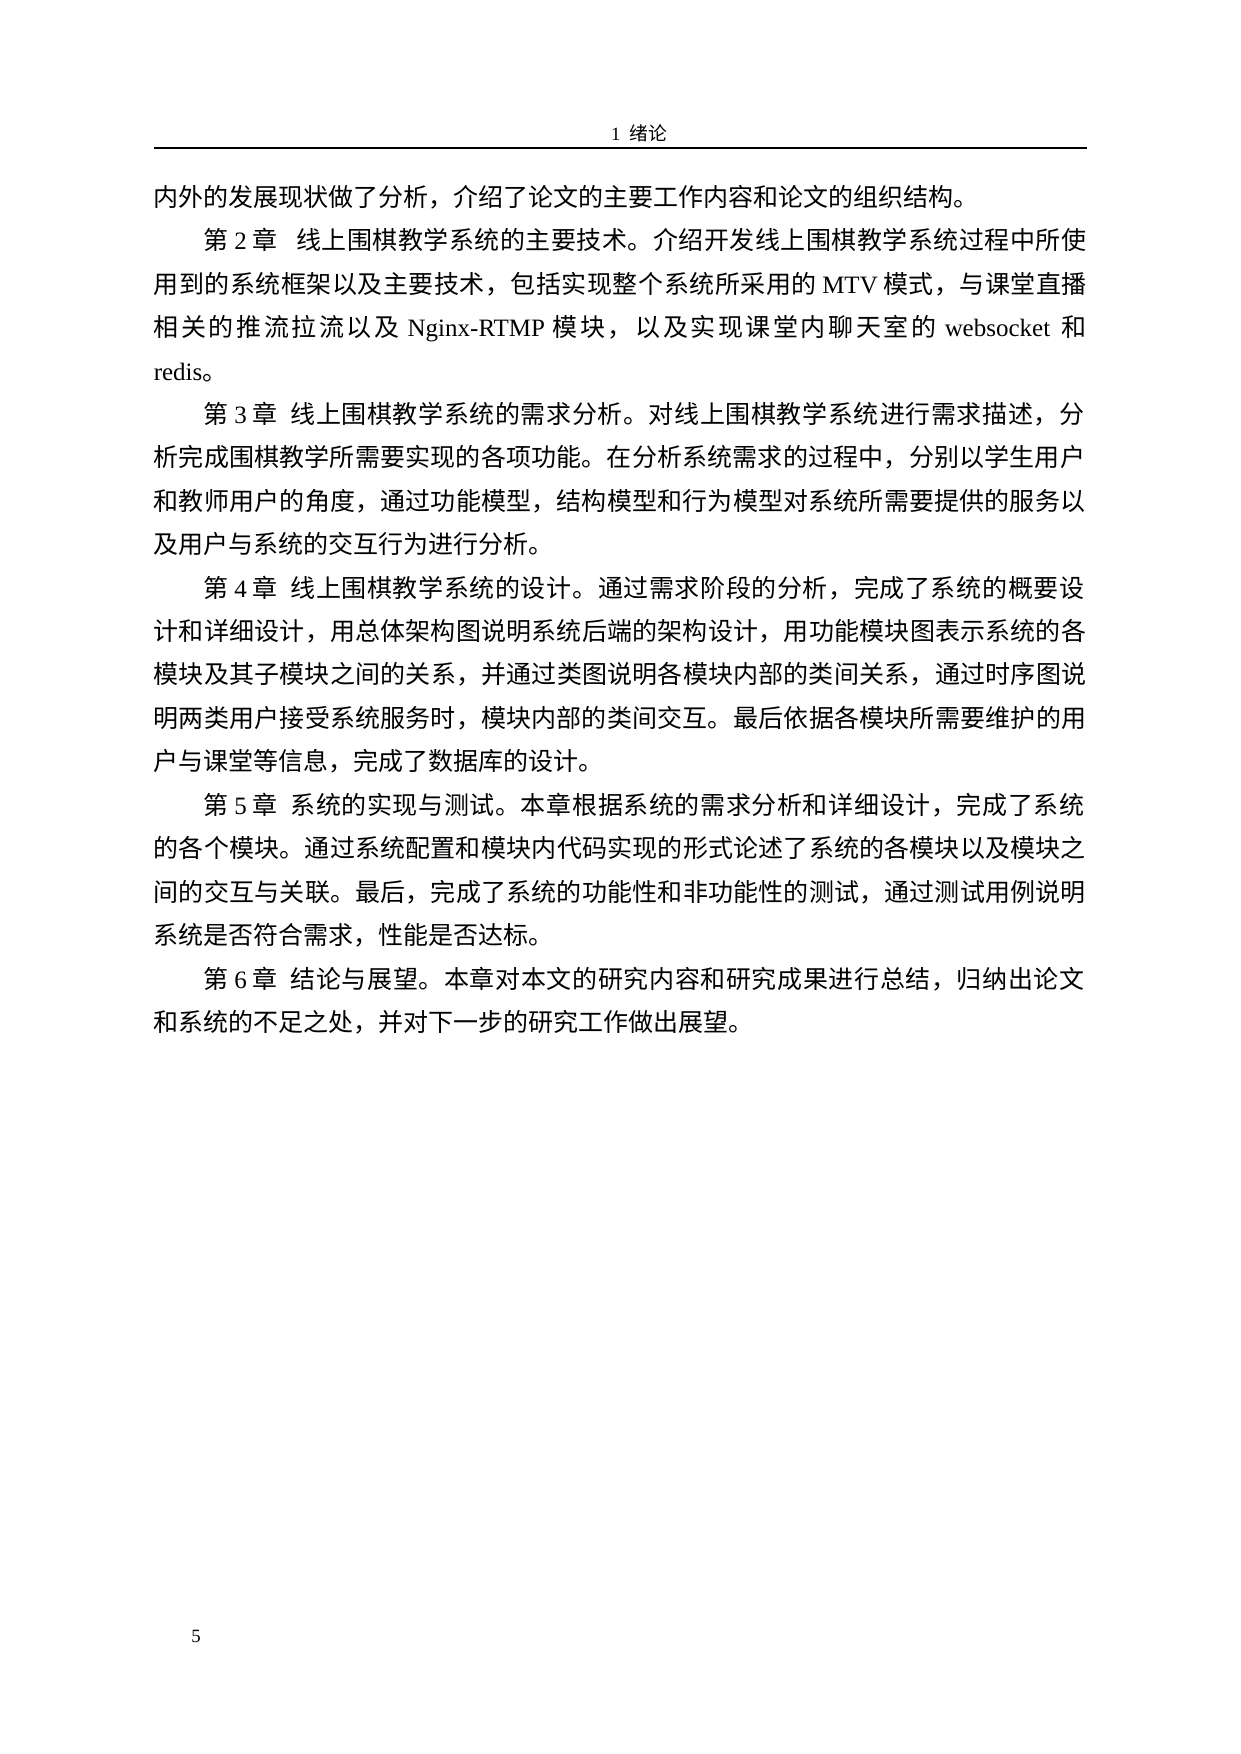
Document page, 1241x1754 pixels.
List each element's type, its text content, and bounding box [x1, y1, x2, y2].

text 第5章 系统的实现与测试。本章根据系统的需求分析和详细设计，完成了系统的各个模块。通过系统配置和模块内代码实现的形式论述了系统的各模块以及模块之间的交互与关联。最后，完成了系统的功能性和非功能性的测试，通过测试用例说明系统是否符合需求，性能是否达标。 [153, 785, 1087, 952]
text 第4章 线上围棋教学系统的设计。通过需求阶段的分析，完成了系统的概要设计和详细设计，用总体架构图说明系统后端的架构设计，用功能模块图表示系统的各模块及其子模块之间的关系，并通过类图说明各模块内部的类间关系，通过时序图说明两类用户接受系统服务时，模块内部的类间交互。最后依据各模块所需要维护的用户与课堂等信息，完成了数据库的设计。 [153, 568, 1087, 778]
text 第2章 线上围棋教学系统的主要技术。介绍开发线上围棋教学系统过程中所使用到的系统框架以及主要技术，包括实现整个系统所采用的MTV模式，与课堂直播相关的推流拉流以及Nginx-RTMP模块，以及实现课堂内聊天室的websocket 和redis。 [153, 221, 1087, 387]
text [153, 177, 1087, 213]
text 第3章 线上围棋教学系统的需求分析。对线上围棋教学系统进行需求描述，分析完成围棋教学所需要实现的各项功能。在分析系统需求的过程中，分别以学生用户和教师用户的角度，通过功能模型，结构模型和行为模型对系统所需要提供的服务以及用户与系统的交互行为进行分析。 [153, 394, 1087, 561]
text 第6章 结论与展望。本章对本文的研究内容和研究成果进行总结，归纳出论文和系统的不足之处，并对下一步的研究工作做出展望。 [153, 959, 1087, 1039]
